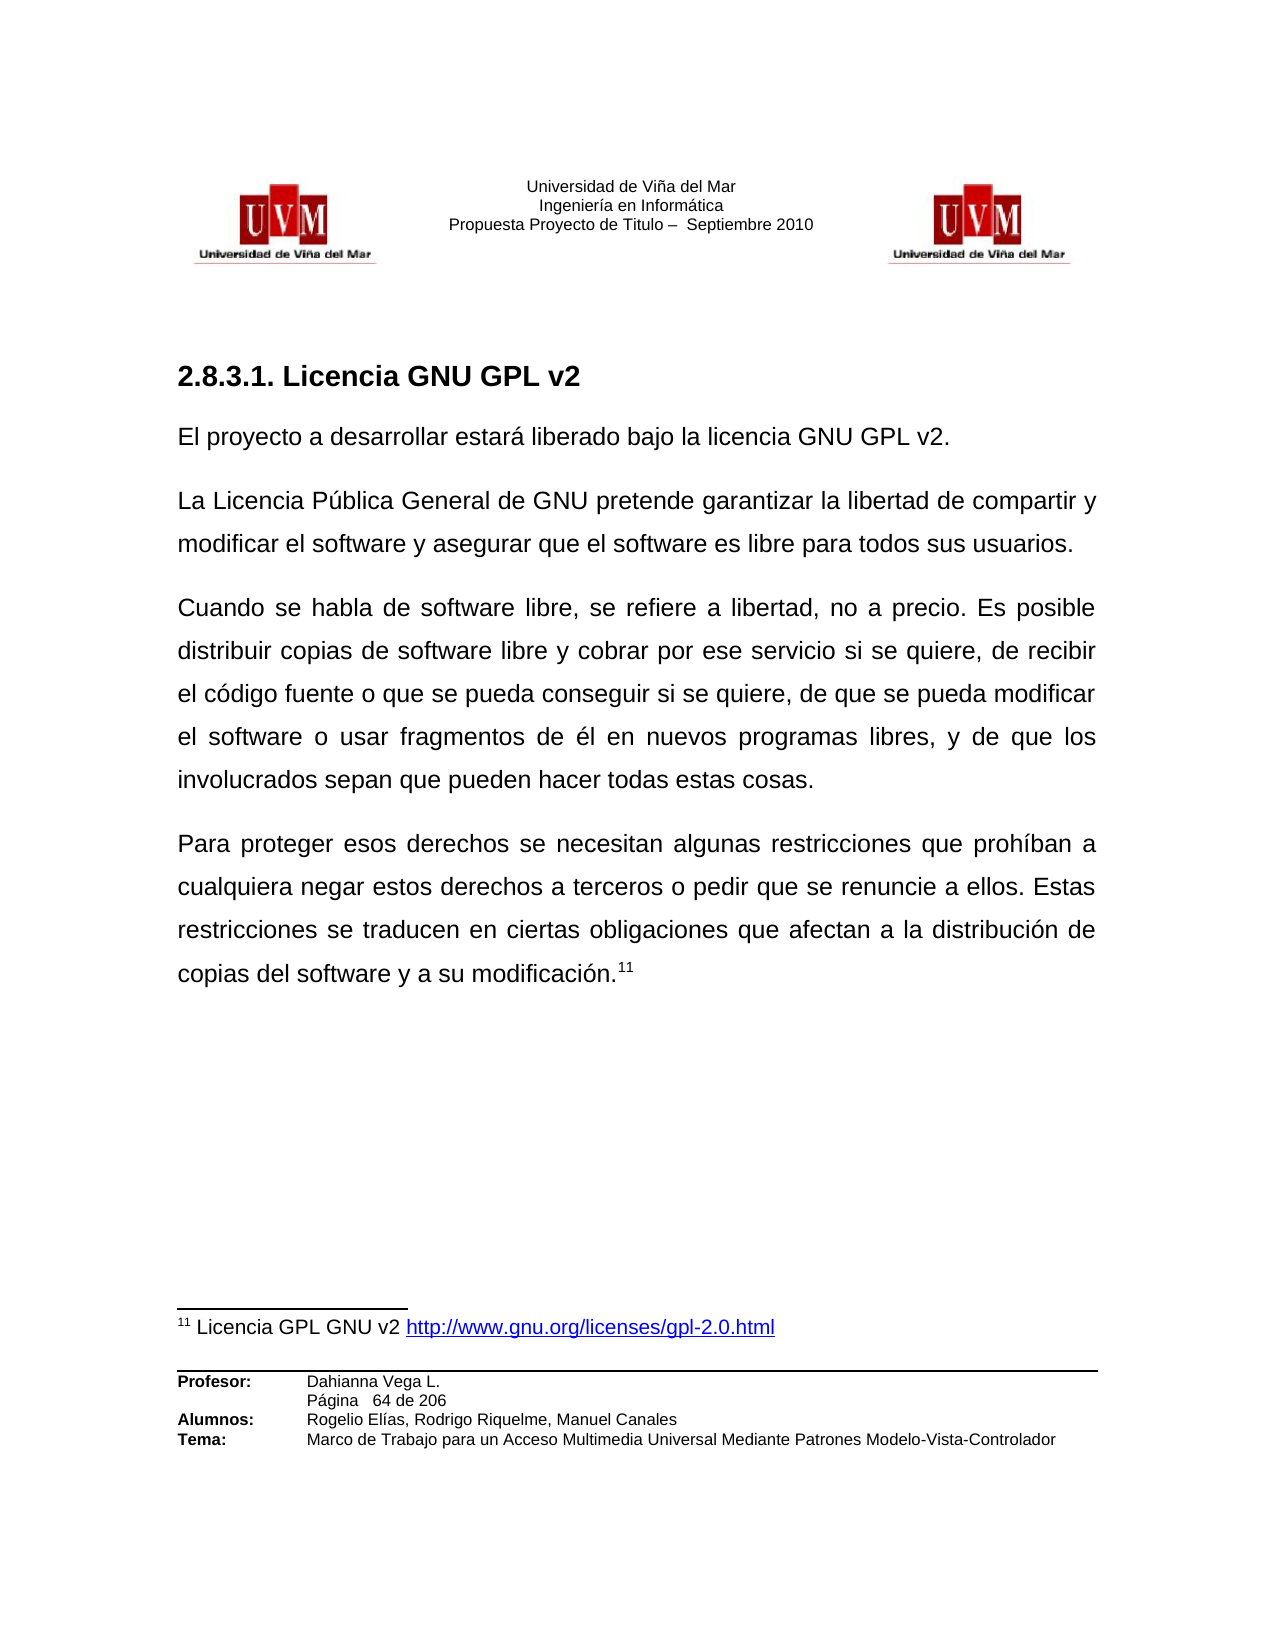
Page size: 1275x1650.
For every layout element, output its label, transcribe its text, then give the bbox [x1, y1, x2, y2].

picture [871, 176, 1084, 267]
text Para proteger esos derechos se necesitan algunas restricciones que prohíban a cualquiera negar estos derechos a terceros o pedir que se renuncie a ellos. Estas restricciones se traducen en ciertas obligaciones que afectan a la distribución de copias del software y a su modificación. [177, 829, 1098, 987]
text La Licencia Pública General de GNU pretende garantizar la libertad de compartir y modificar el software y asegurar que el software es libre para todos sus usuarios. [177, 486, 1098, 557]
subtitle 2.8.3.1. Licencia GNU GPL v2 [177, 359, 1098, 392]
picture [177, 176, 390, 267]
text Cuando se habla de software libre, se refiere a libertad, no a precio. Es posible distribuir copias de software libre y cobrar por ese servicio si se quiere, de recibir el código fuente o que se pueda conseguir si se quiere, de que se pueda modificar el software o usar fragmentos de él en nuevos programas libres, y de que los involucrados sepan que pueden hacer todas estas cosas. [177, 593, 1098, 794]
text El proyecto a desarrollar estará liberado bajo la licencia GNU GPL v2. [177, 422, 1098, 450]
